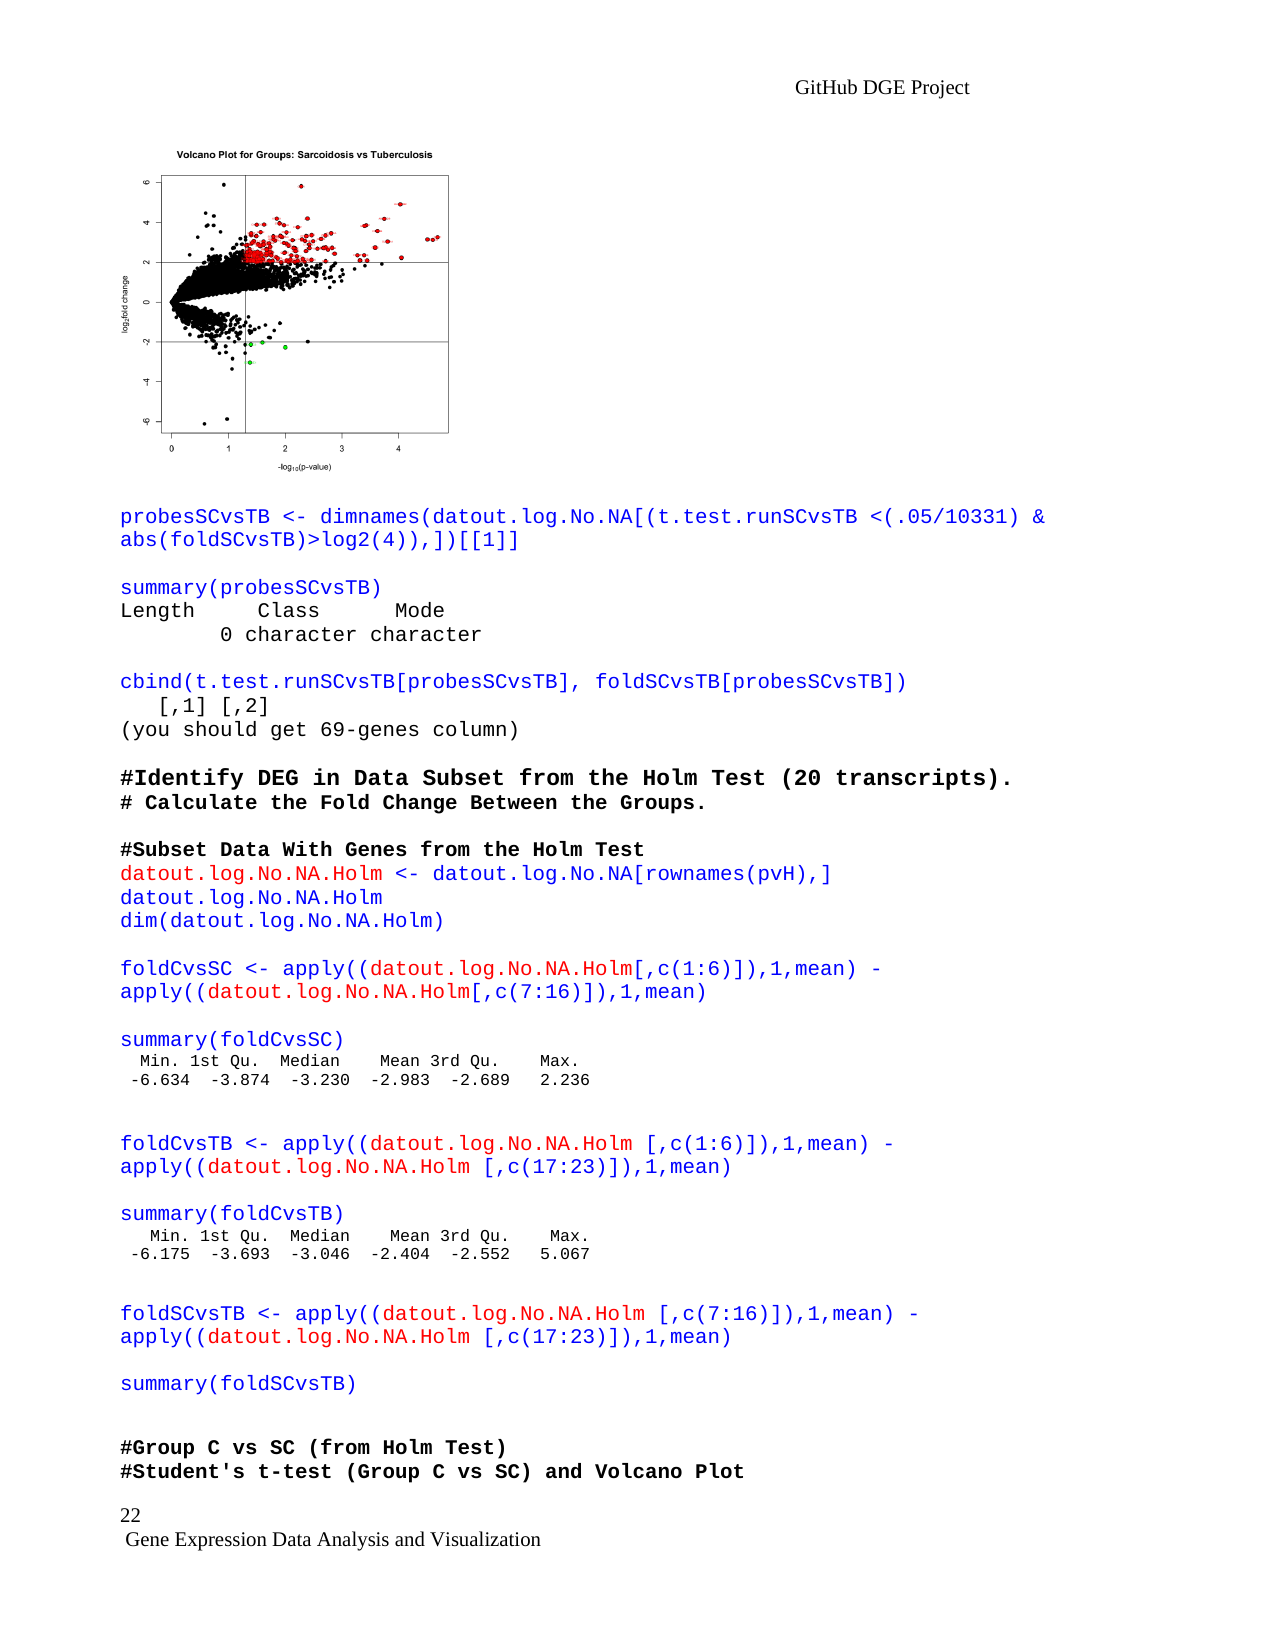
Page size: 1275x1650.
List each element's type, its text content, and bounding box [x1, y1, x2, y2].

text datout.log.No.NA.Holm <- datout.log.No.NA[rownames(pvH),] [632, 863, 1155, 887]
text dim(datout.log.No.NA.Holm) [120, 910, 1155, 934]
text summary(foldCvsSC) [120, 1029, 1155, 1052]
text [,1] [,2] [120, 695, 1155, 718]
text foldSCvsTB <- apply((datout.log.No.NA.Holm [,c(7:16)]),1,mean) - apply((datout.log.No.NA.Holm [,c(17:23)]),1,mean) [120, 1302, 1155, 1350]
text foldCvsTB <- apply((datout.log.No.NA.Holm [,c(1:6)]),1,mean) - apply((datout.log.No.NA.Holm [,c(17:23)]),1,mean) [120, 1132, 1155, 1180]
text datout.log.No.NA.Holm [120, 887, 1155, 910]
text Min. 1st Qu. Median Mean 3rd Qu. Max. [120, 1227, 1155, 1246]
text cbind(t.test.runSCvsTB[probesSCvsTB], foldSCvsTB[probesSCvsTB]) [120, 671, 1155, 695]
text summary(foldSCvsTB) [120, 1373, 1155, 1397]
text summary(foldCvsTB) [120, 1203, 1155, 1227]
text Min. 1st Qu. Median Mean 3rd Qu. Max. [120, 1052, 1155, 1071]
text datout.log.No.NA.Holm <- datout.log.No.NA[rownames(pvH),] [120, 863, 433, 887]
text #Identify DEG in Data Subset from the Holm Test (20 transcripts). [120, 766, 1155, 792]
text # Calculate the Fold Change Between the Groups. [120, 792, 1155, 816]
text summary(probesSCvsTB) Length Class Mode [120, 577, 1155, 624]
text #Student's t-test (Group C vs SC) and Volcano Plot [120, 1461, 1155, 1484]
text #Subset Data With Genes from the Holm Test [120, 839, 1155, 863]
text -6.175 -3.693 -3.046 -2.404 -2.552 5.067 [120, 1246, 1155, 1265]
text foldCvsSC <- apply((datout.log.No.NA.Holm[,c(1:6)]),1,mean) - apply((datout.log.No.NA.Holm[,c(7:16)]),1,mean) [120, 958, 1155, 1005]
text 0 character character [120, 624, 1155, 648]
text #Group C vs SC (from Holm Test) [120, 1437, 1155, 1461]
text probesSCvsTB <- dimnames(datout.log.No.NA[(t.test.runSCvsTB <(.05/10331) & abs(foldSCvsTB)>log2(4)),])[[1]] [120, 506, 1155, 553]
text -6.634 -3.874 -3.230 -2.983 -2.689 2.236 [120, 1071, 1155, 1090]
text (you should get 69-genes column) [120, 718, 1155, 742]
